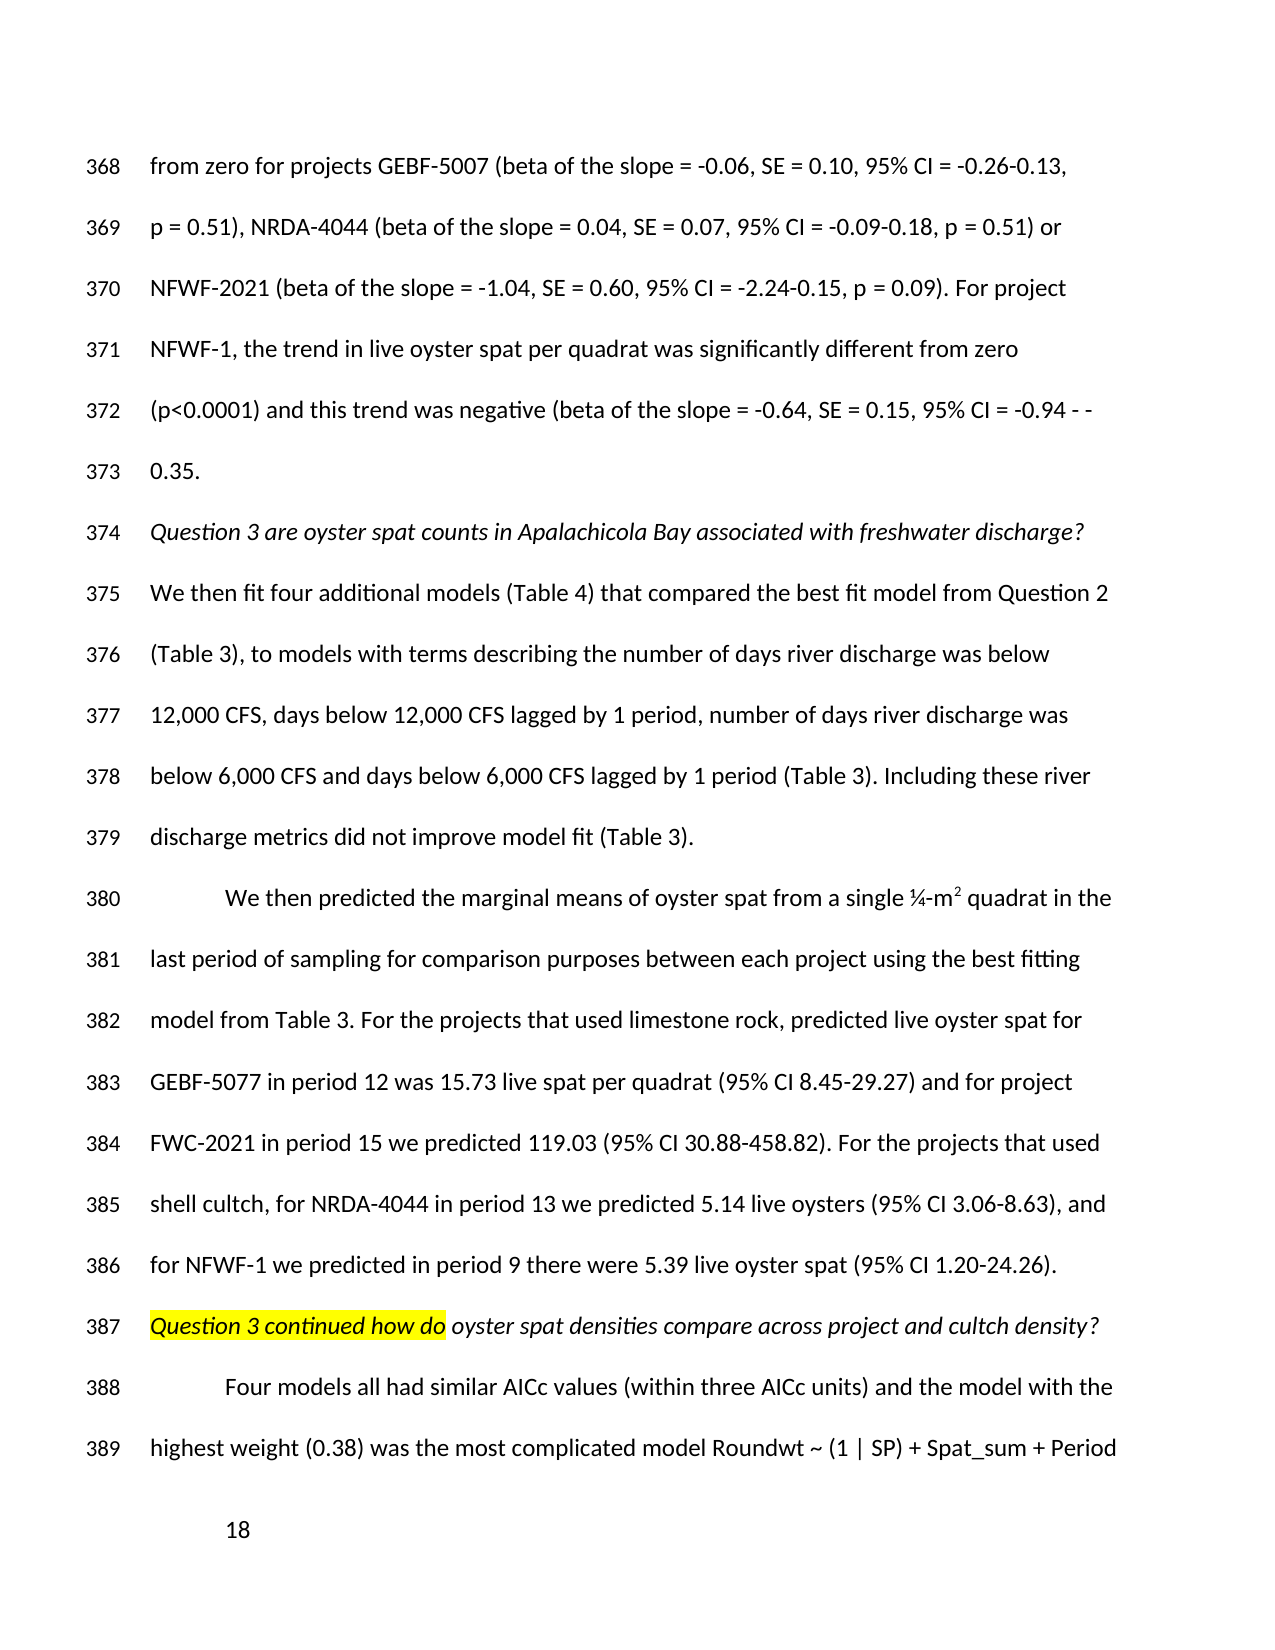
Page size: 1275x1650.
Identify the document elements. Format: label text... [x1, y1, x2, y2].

text Question 3 are oyster spat counts in Apalachicola Bay associated with freshwater discharge? [150, 516, 1125, 547]
text Question 3 continued how do oyster spat densities compare across project and cultch density? [446, 1310, 1125, 1340]
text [150, 1371, 1125, 1462]
text We then fit four additional models (Table 4) that compared the best fit model from Question 2 (Table 3), to models with terms describing the number of days river discharge was below 12,000 CFS, days below 12,000 CFS lagged by 1 period, number of days river discharge was below 6,000 CFS and days below 6,000 CFS lagged by 1 period (Table 3). Including these river discharge metrics did not improve model fit (Table 3). [150, 577, 1125, 852]
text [150, 150, 1125, 486]
text We then predicted the marginal means of oyster spat from a single ¼-m2 quadrat in the last period of sampling for comparison purposes between each project using the best fitting model from Table 3. For the projects that used limestone rock, predicted live oyster spat for GEBF-5077 in period 12 was 15.73 live spat per quadrat (95% CI 8.45-29.27) and for project FWC-2021 in period 15 we predicted 119.03 (95% CI 30.88-458.82). For the projects that used shell cultch, for NRDA-4044 in period 13 we predicted 5.14 live oysters (95% CI 3.06-8.63), and for NFWF-1 we predicted in period 9 there were 5.39 live oyster spat (95% CI 1.20-24.26). [150, 882, 1125, 1279]
